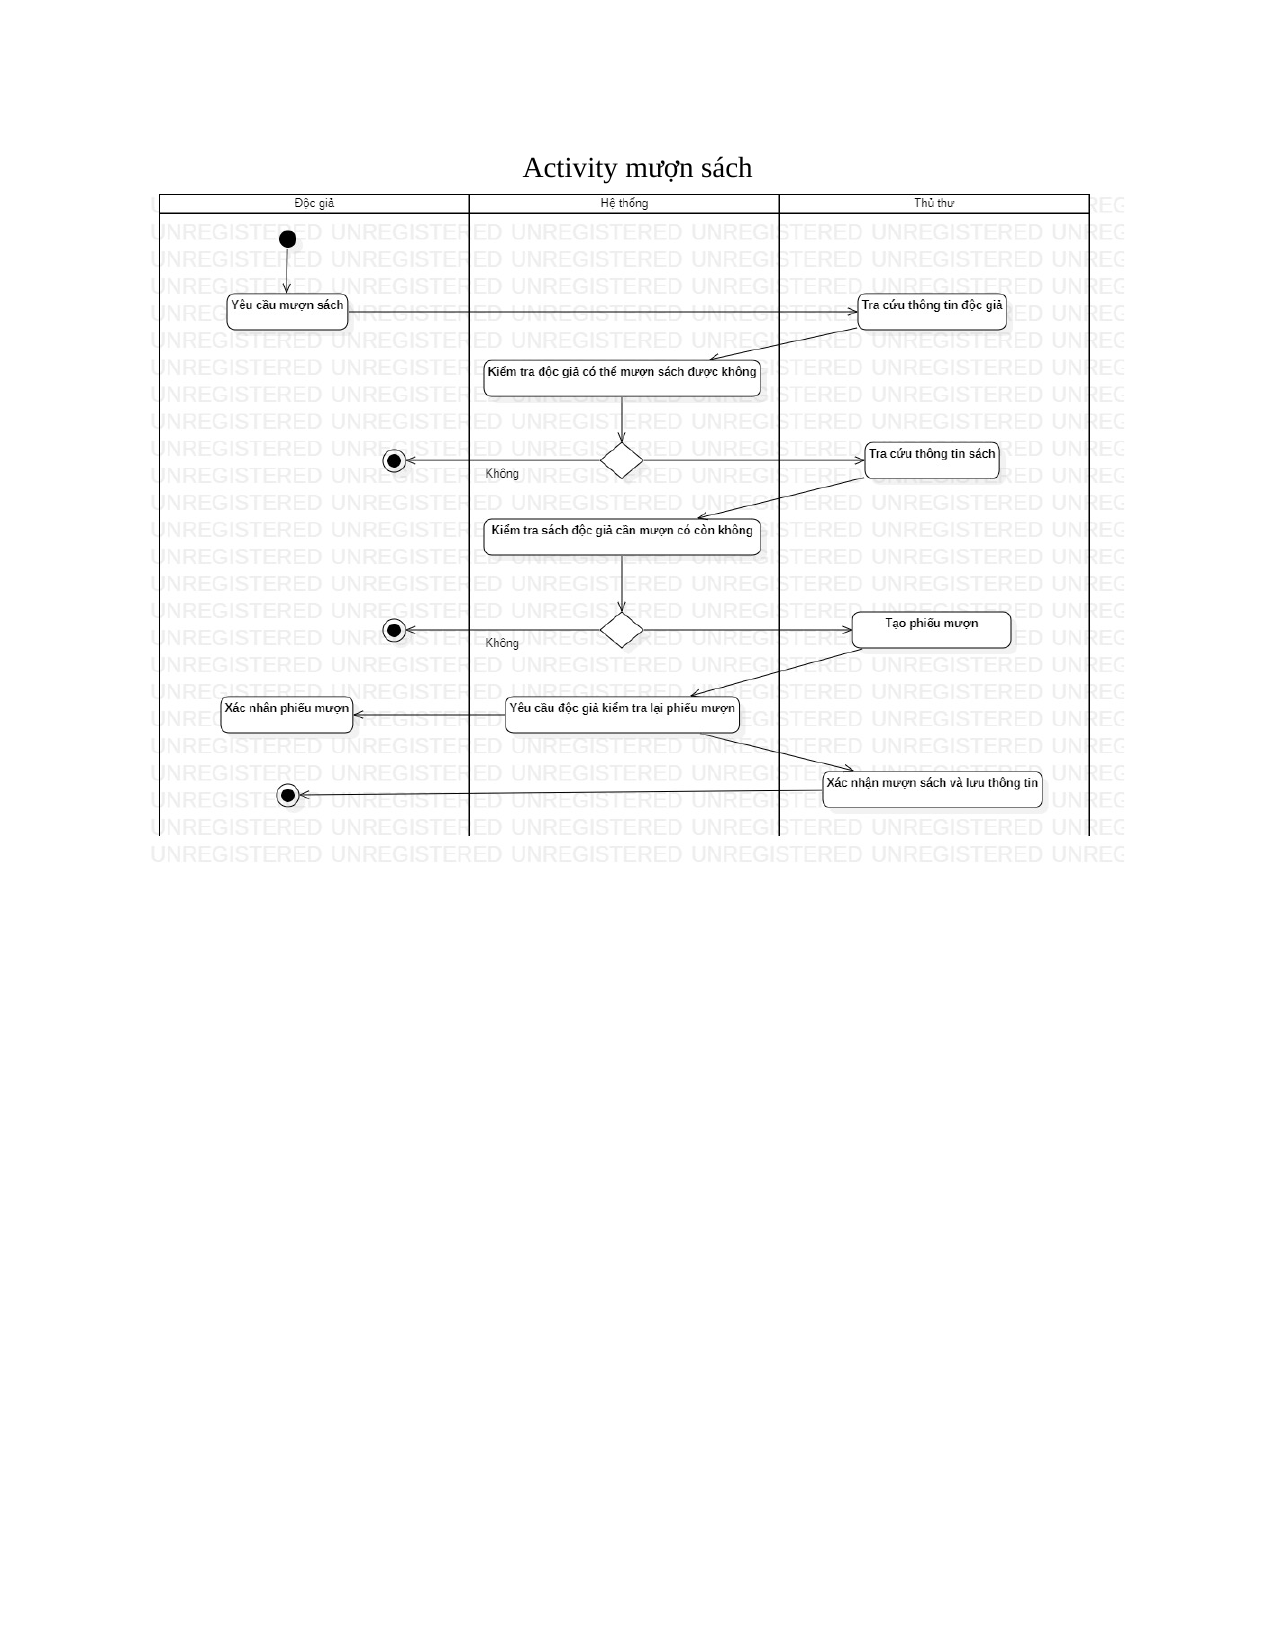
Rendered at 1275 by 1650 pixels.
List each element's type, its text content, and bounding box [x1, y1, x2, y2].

text Activity mượn sách [150, 150, 1125, 185]
picture [150, 185, 1125, 872]
